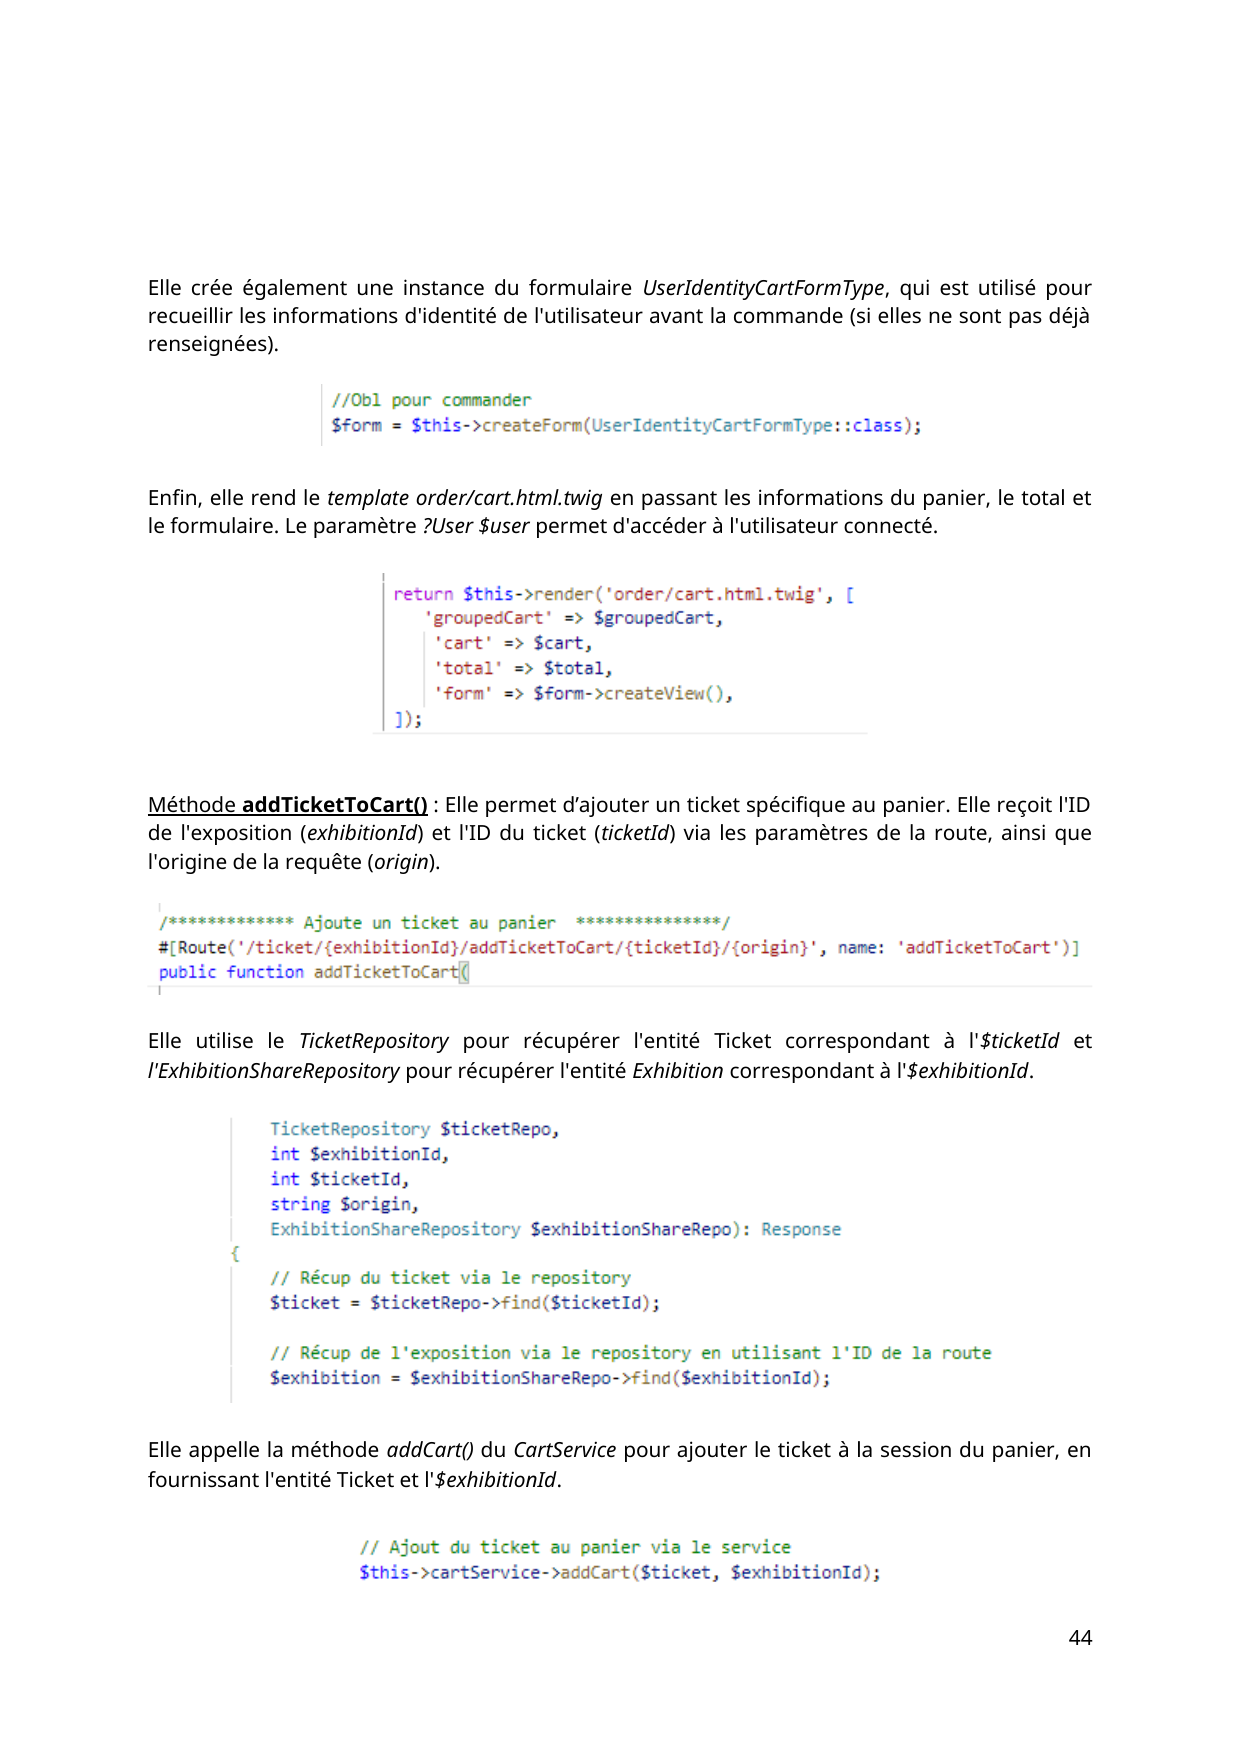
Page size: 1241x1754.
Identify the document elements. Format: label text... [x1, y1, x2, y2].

text Méthode addTicketToCart() : Elle permet d’ajouter un ticket spécifique au panier. Elle reçoit l'ID de l'exposition (exhibitionId) et l'ID du ticket (ticketId) via les paramètres de la route, ainsi que l'origine de la requête (origin). [148, 790, 1092, 875]
picture [147, 903, 1093, 995]
text Elle utilise le TicketRepository pour récupérer l'entité Ticket correspondant à l'$ticketId et l'ExhibitionShareRepository pour récupérer l'entité Exhibition correspondant à l'$exhibitionId. [148, 1026, 1092, 1085]
picture [321, 384, 948, 446]
text Elle appelle la méthode addCart() du CartService pour ajouter le ticket à la session du panier, en fournissant l'entité Ticket et l'$exhibitionId. [148, 1435, 1092, 1494]
picture [342, 1525, 898, 1601]
text Enfin, elle rend le template order/cart.html.twig en passant les informations du panier, le total et le formulaire. Le paramètre ?User $user permet d'accéder à l'utilisateur connecté. [148, 483, 1092, 540]
picture [372, 573, 868, 736]
text Elle crée également une instance du formulaire UserIdentityCartFormType, qui est utilisé pour recueillir les informations d'identité de l'utilisateur avant la commande (si elles ne sont pas déjà renseignées). [148, 273, 1092, 358]
picture [226, 1115, 1014, 1403]
